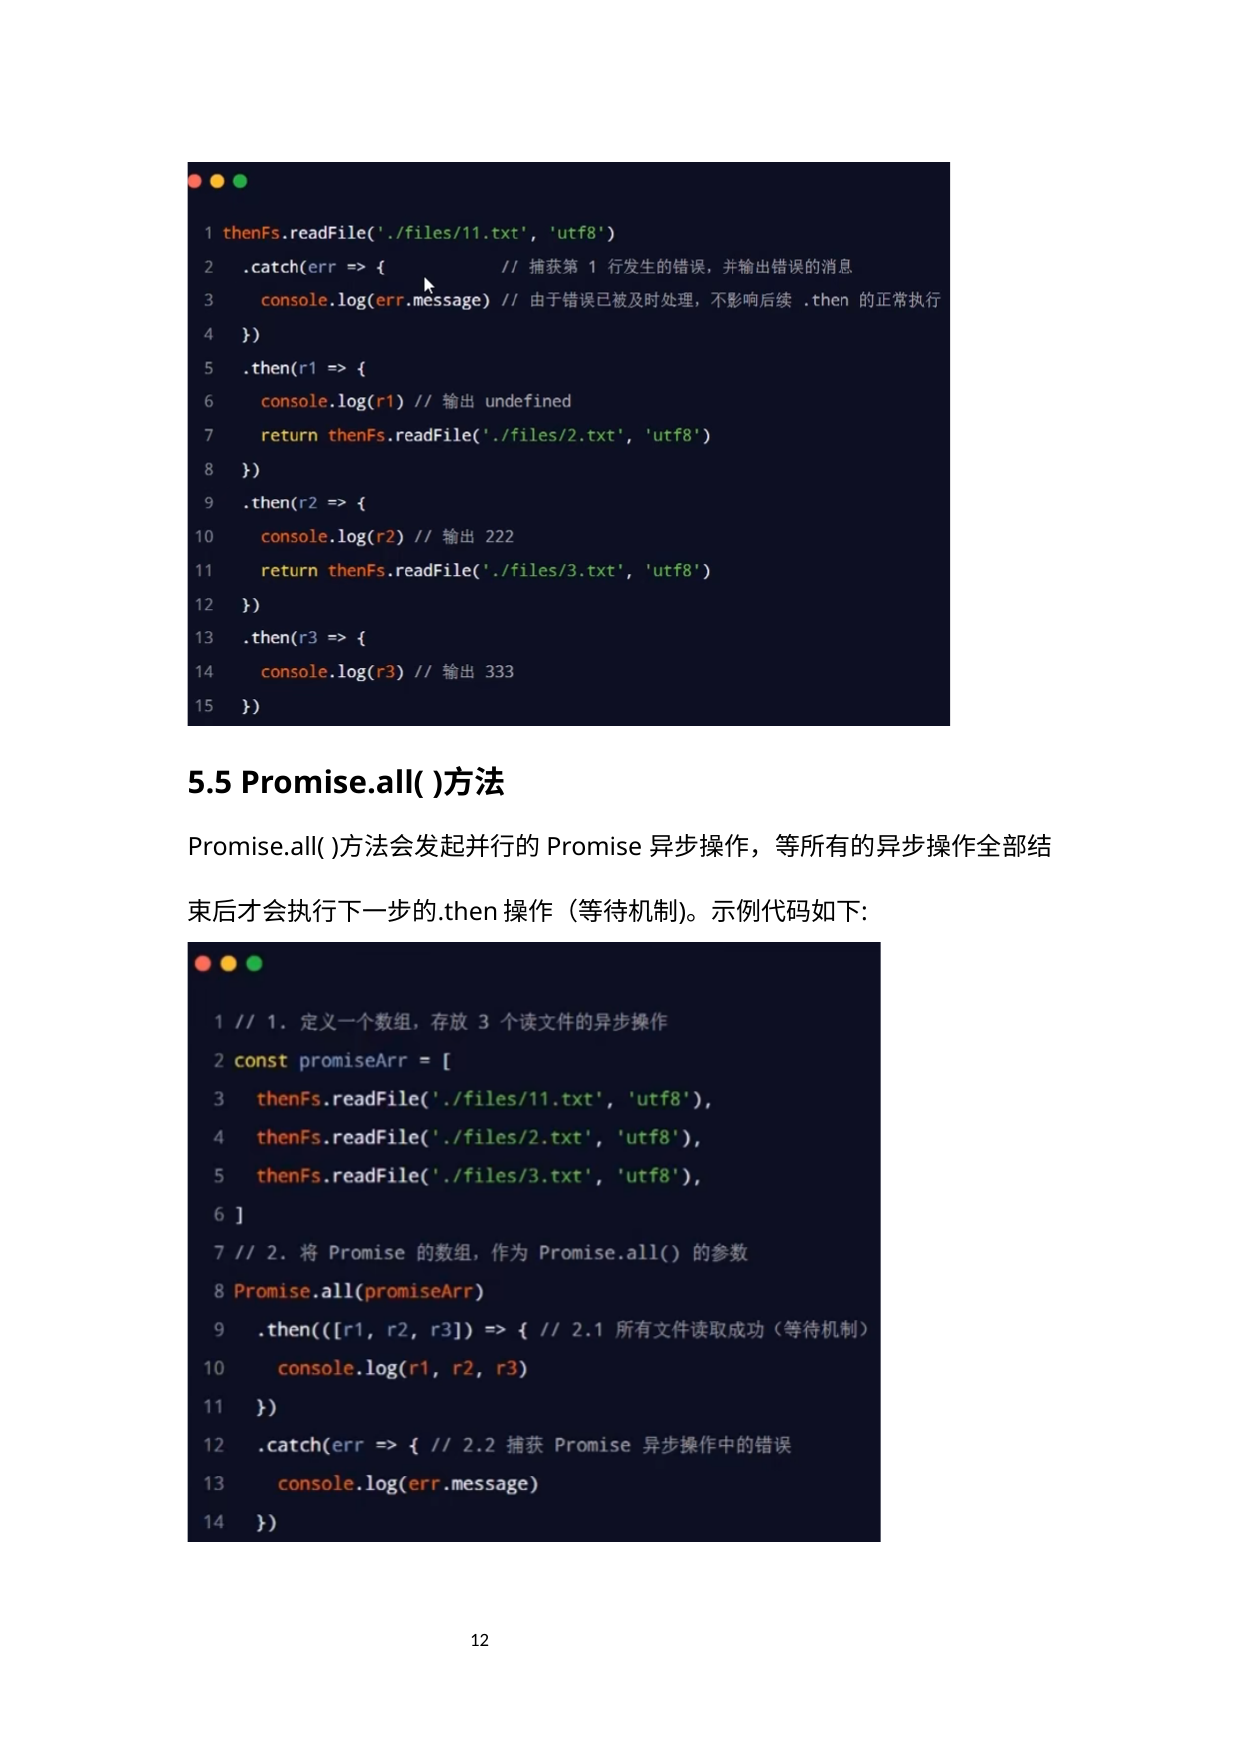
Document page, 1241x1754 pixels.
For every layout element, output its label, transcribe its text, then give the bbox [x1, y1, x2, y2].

picture [187, 942, 881, 1542]
picture [187, 162, 951, 726]
text 5.5 Promise.all( )方法 [187, 747, 1053, 812]
text Promise.all( )方法会发起并行的Promise 异步操作，等所有的异步操作全部结束后才会执行下一步的.then操作（等待机制)。示例代码如下: [187, 812, 1053, 942]
